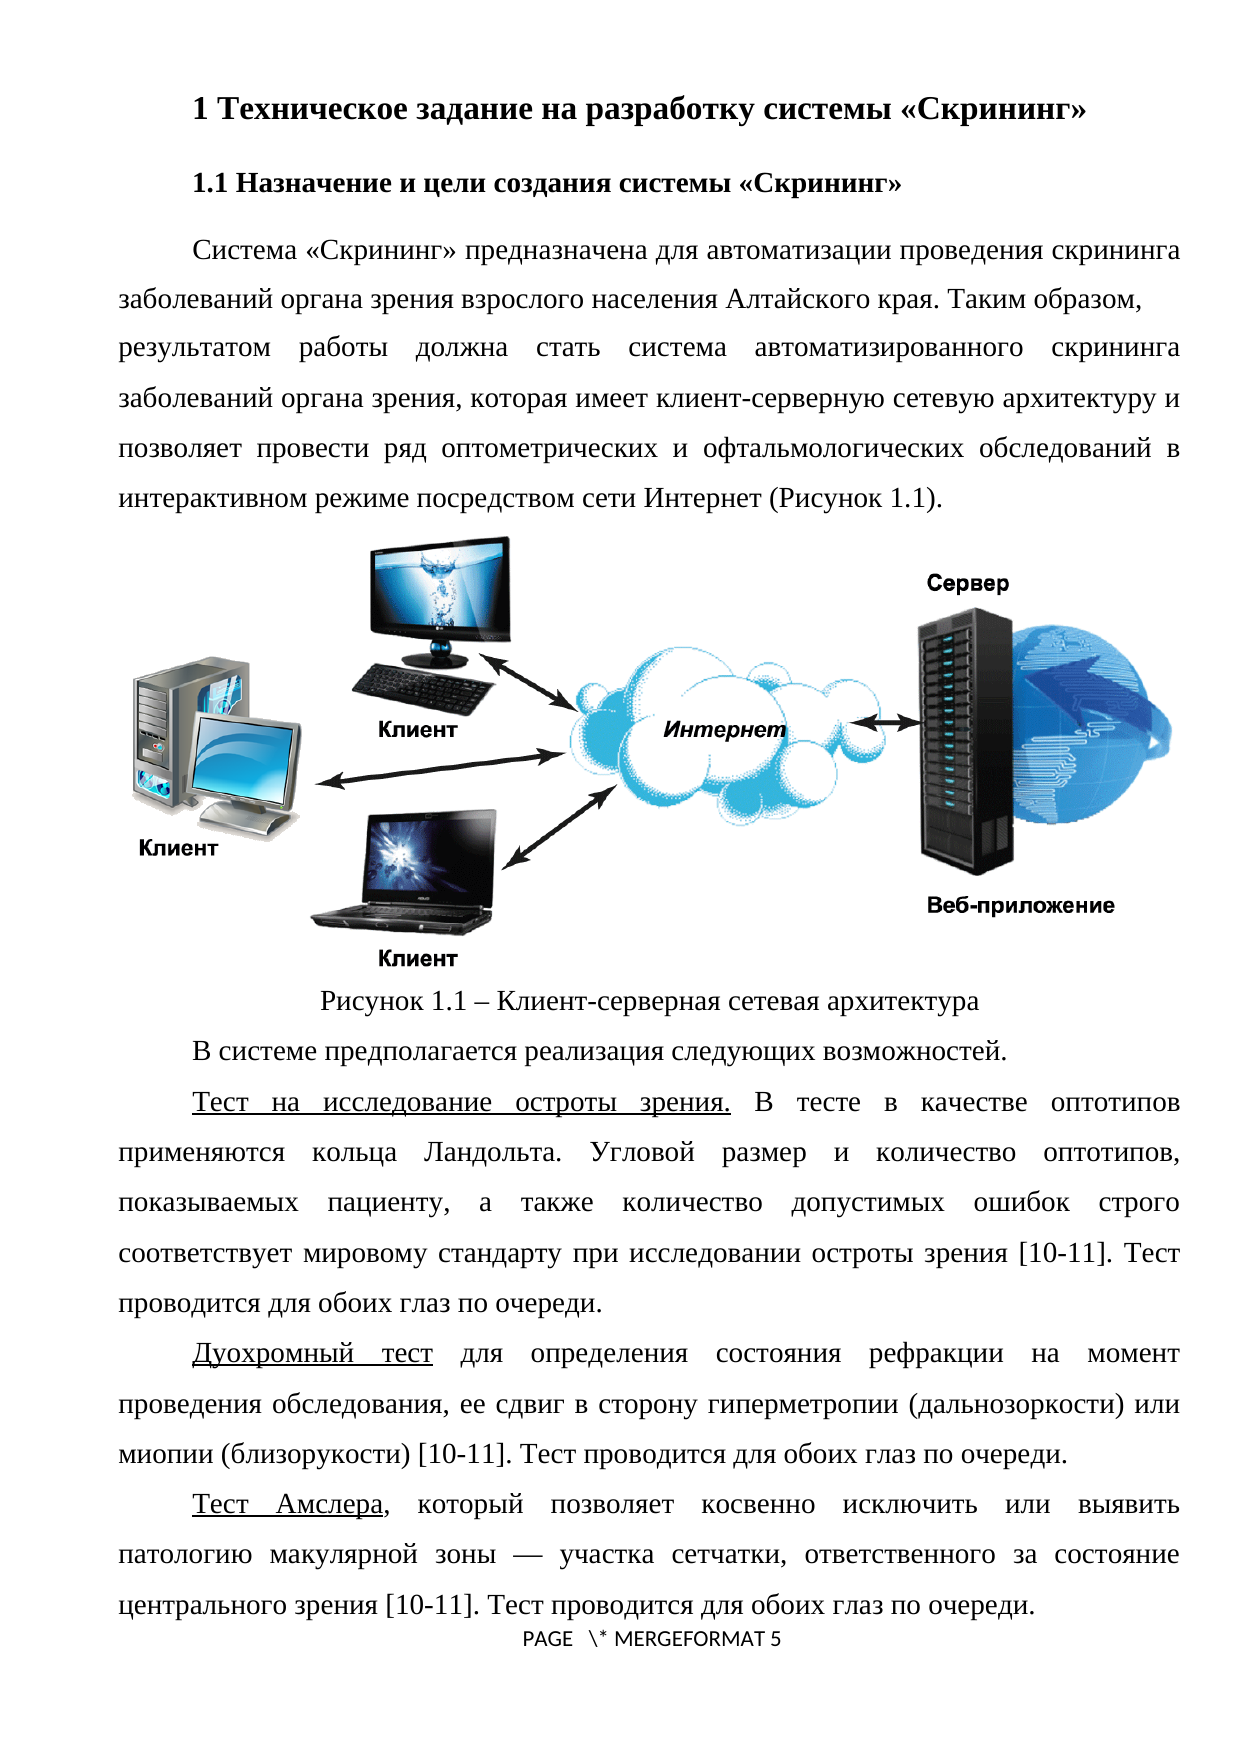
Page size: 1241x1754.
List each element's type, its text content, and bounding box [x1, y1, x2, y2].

text Система «Скрининг» предназначена для автоматизации проведения скрининга заболеваний органа зрения взрослого населения Алтайского края. Таким образом, [118, 232, 1181, 314]
text Тест Амслера, который позволяет косвенно исключить или выявить патологию макулярной зоны — участка сетчатки, ответственного за состояние центрального зрения [10-11]. Тест проводится для обоих глаз по очереди. [118, 1486, 1181, 1621]
text Тест на исследование остроты зрения. В тесте в качестве оптотипов применяются кольца Ландольта. Угловой размер и количество оптотипов, показываемых пациенту, а также количество допустимых ошибок строго соответствует мировому стандарту при исследовании остроты зрения [10-11]. Тест проводится для обоих глаз по очереди. [118, 1084, 1181, 1319]
text В системе предполагается реализация следующих возможностей. [118, 1033, 1181, 1067]
text Рисунок 1.1 – Клиент-серверная сетевая архитектура [118, 983, 1181, 1017]
text 1.1 Назначение и цели создания системы «Скрининг» [118, 165, 1181, 199]
picture [118, 530, 1182, 967]
text 1 Техническое задание на разработку системы «Скрининг» [118, 89, 1181, 127]
text Дуохромный тест для определения состояния рефракции на момент проведения обследования, ее сдвиг в сторону гиперметропии (дальнозоркости) или миопии (близорукости) [10-11]. Тест проводится для обоих глаз по очереди. [118, 1335, 1181, 1469]
text результатом работы должна стать система автоматизированного скрининга заболеваний органа зрения, которая имеет клиент-серверную сетевую архитектуру и позволяет провести ряд оптометрических и офтальмологических обследований в интерактивном режиме посредством сети Интернет (Рисунок 1.1). [118, 329, 1181, 514]
